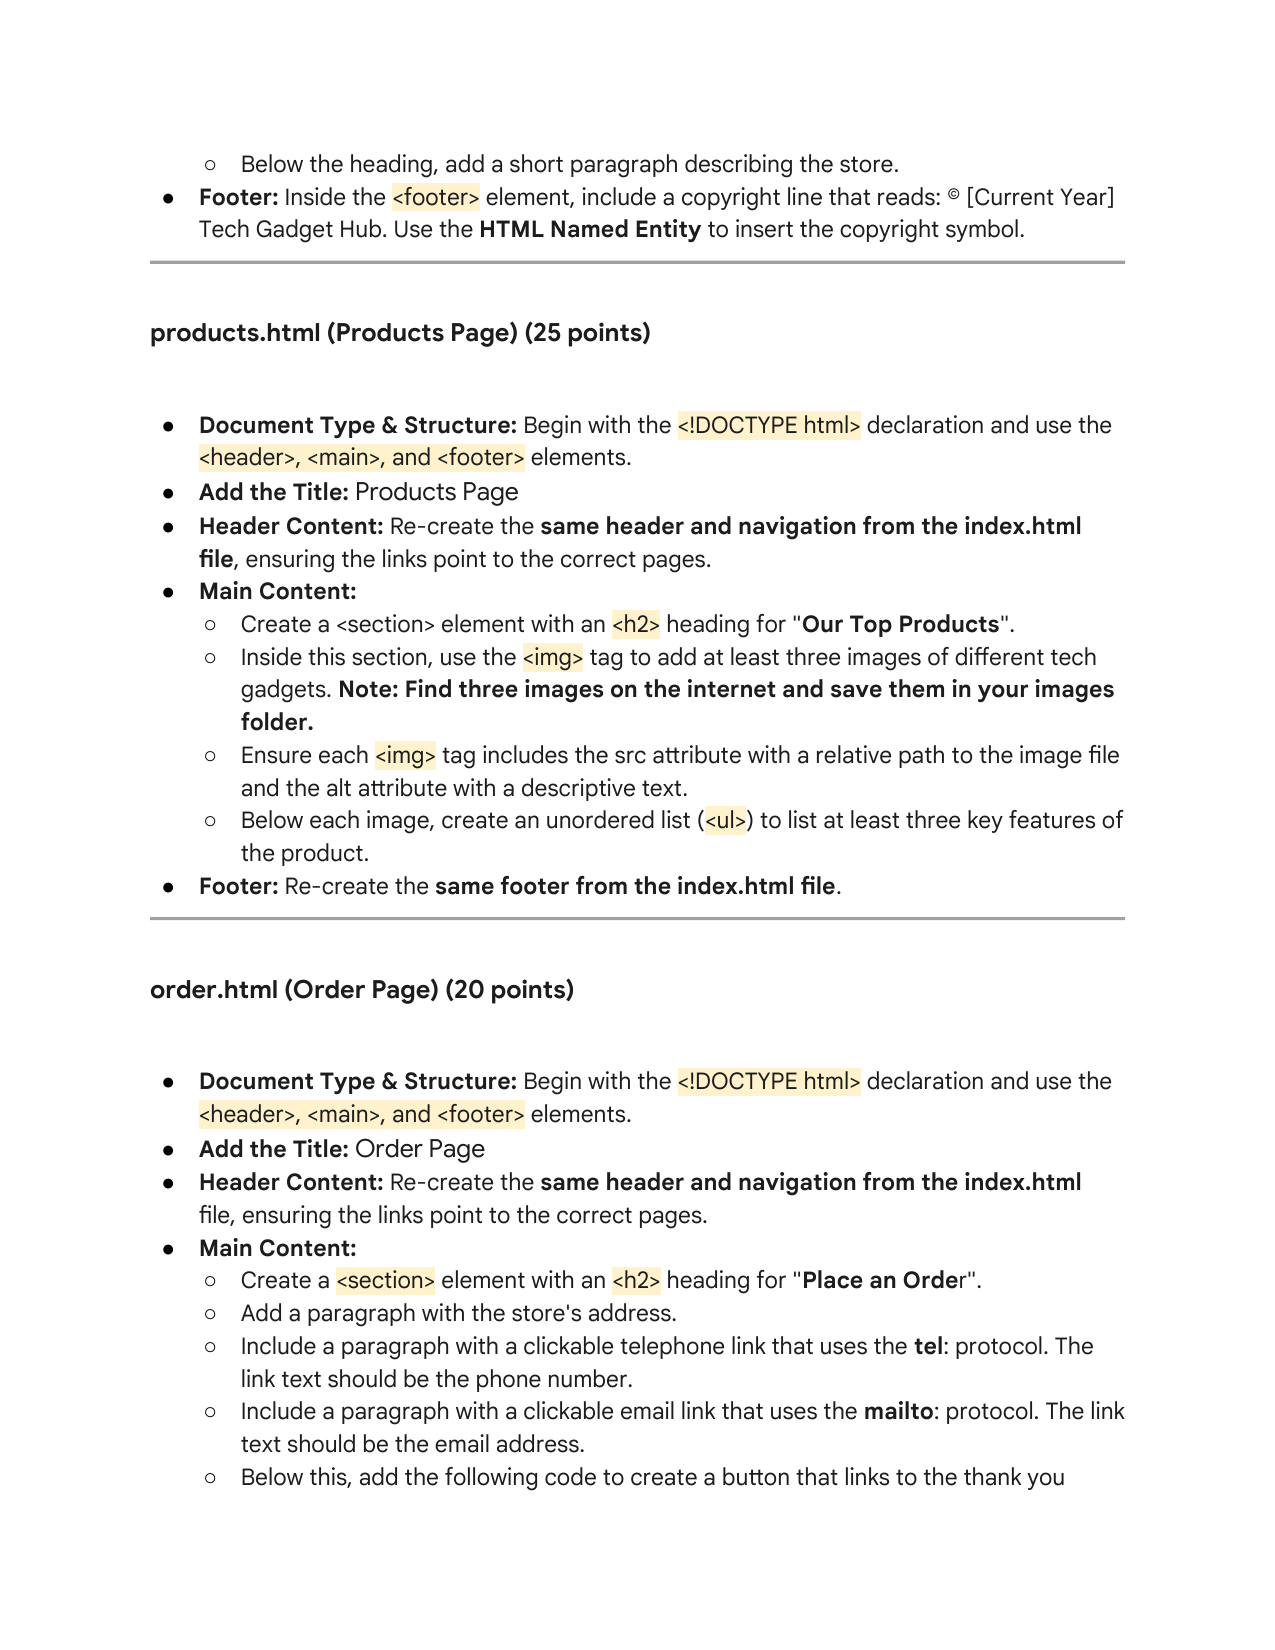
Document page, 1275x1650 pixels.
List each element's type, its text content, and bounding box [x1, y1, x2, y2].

list Include a paragraph with a clickable telephone link that uses the tel: protocol. The link text should be the phone number. [203, 1332, 1125, 1393]
list Main Content: [161, 1234, 1125, 1263]
list Ensure each <img> tag includes the src attribute with a relative path to the image file and the alt attribute with a descriptive text. [203, 741, 1125, 802]
list Inside this section, use the <img> tag to add at least three images of different tech gadgets. Note: Find three images on the internet and save them in your images folder. [203, 643, 1125, 737]
list Add a paragraph with the store's address. [203, 1299, 1125, 1328]
list Footer: Re-create the same footer from the index.html file. [161, 872, 1125, 901]
list Include a paragraph with a clickable email link that uses the mailto: protocol. The link text should be the email address. [203, 1397, 1125, 1459]
list Header Content: Re-create the same header and navigation from the index.html file, ensuring the links point to the correct pages. [161, 512, 1125, 573]
list Create a <section> element with an <h2> heading for "Place an Order". [435, 1267, 612, 1295]
subtitle products.html (Products Page) (25 points) [150, 317, 1125, 349]
list Footer: Inside the <footer> element, include a copyright line that reads: © [Current Year] Tech Gadget Hub. Use the HTML Named Entity to insert the copyright symbol. [161, 183, 1125, 244]
list Main Content: [161, 577, 1125, 606]
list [203, 1463, 1125, 1492]
list Document Type & Structure: Begin with the <!DOCTYPE html> declaration and use the <header>, <main>, and <footer> elements. [161, 411, 1125, 472]
list Header Content: Re-create the same header and navigation from the index.html file, ensuring the links point to the correct pages. [161, 1168, 1125, 1230]
list Add the Title: Order Page [161, 1133, 1125, 1164]
list Create a <section> element with an <h2> heading for "Place an Order". [661, 1267, 1125, 1295]
list Create a <section> element with an <h2> heading for "Our Top Products". [203, 610, 612, 639]
list Below each image, create an unordered list (<ul>) to list at least three key features of the product. [203, 806, 1125, 868]
list Document Type & Structure: Begin with the <!DOCTYPE html> declaration and use the <header>, <main>, and <footer> elements. [161, 1067, 1125, 1129]
list Create a <section> element with an <h2> heading for "Our Top Products". [660, 610, 1125, 639]
list Below the heading, add a short paragraph describing the store. [203, 150, 1125, 179]
subtitle order.html (Order Page) (20 points) [150, 974, 1125, 1005]
list Add the Title: Products Page [161, 476, 1125, 508]
